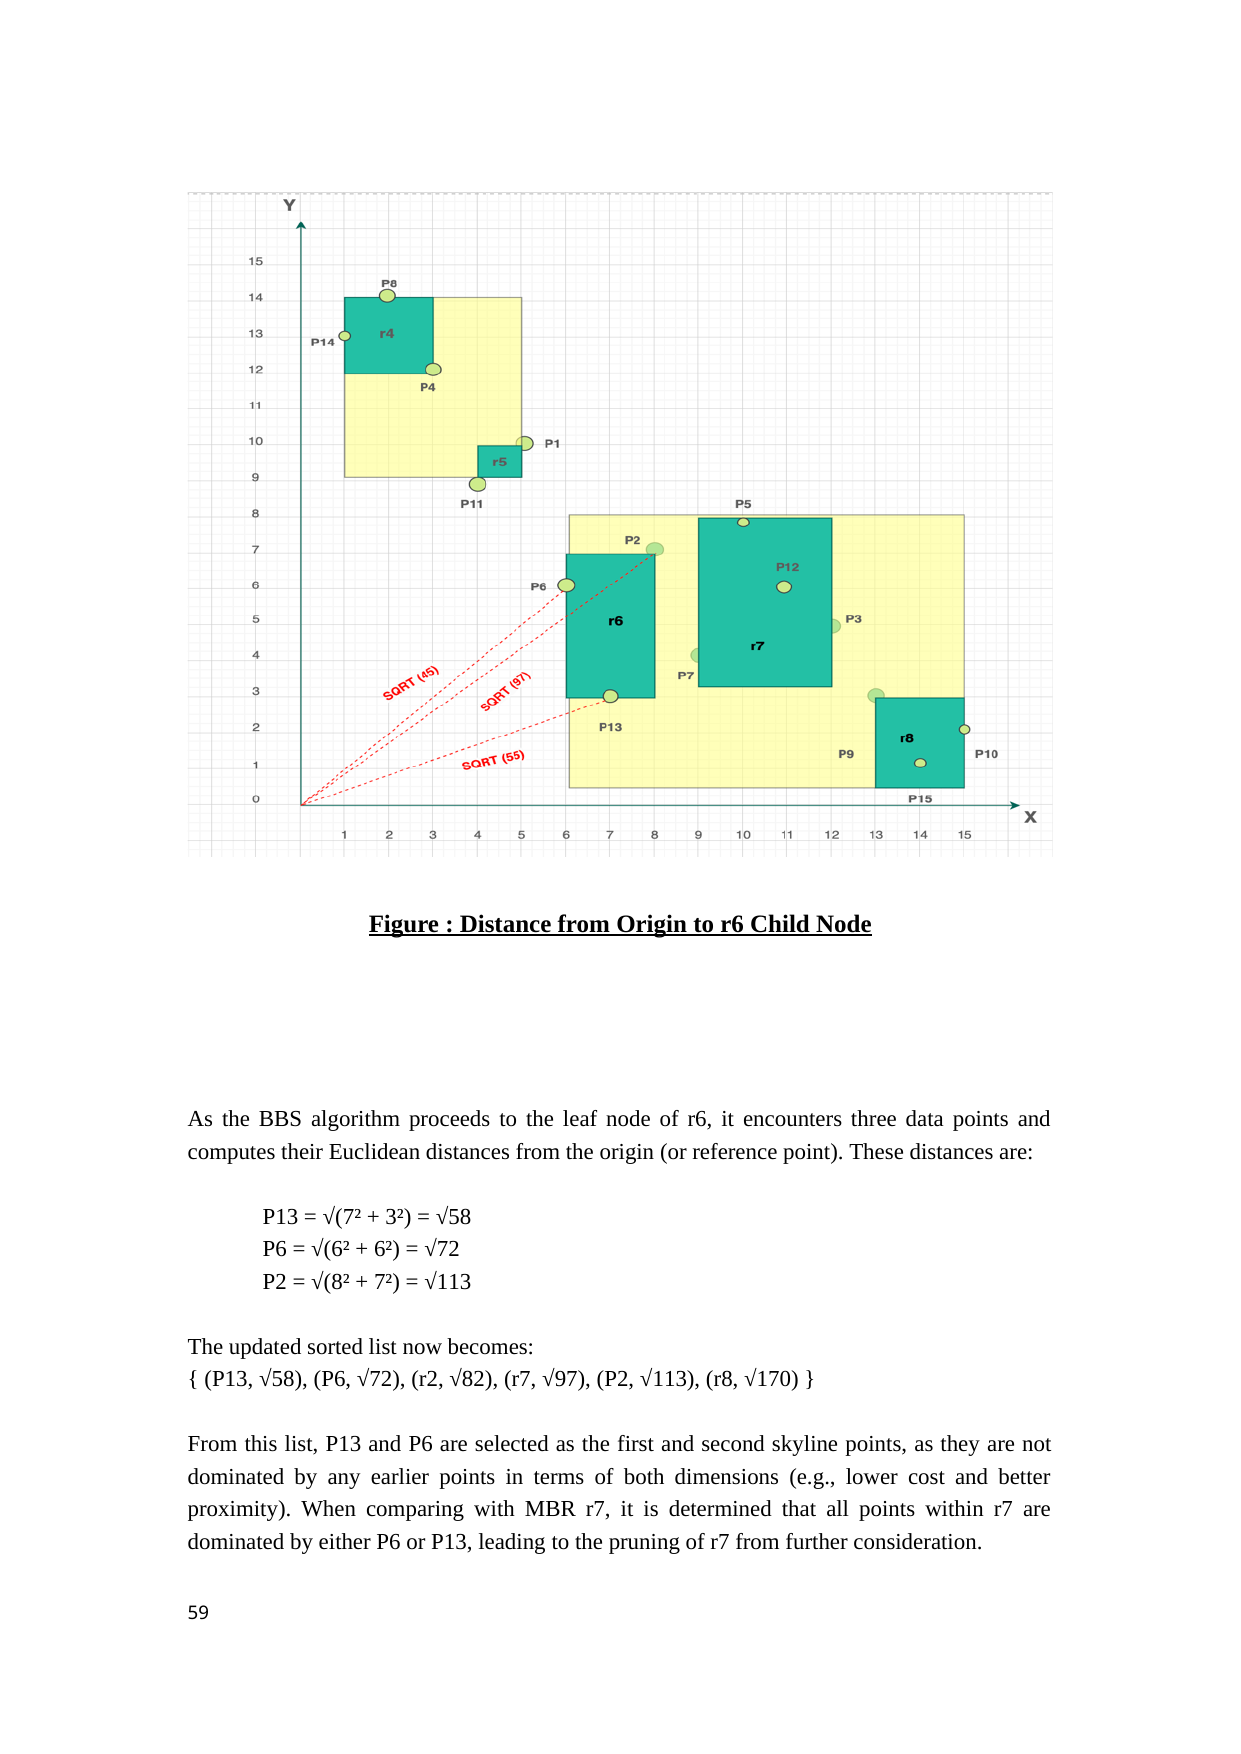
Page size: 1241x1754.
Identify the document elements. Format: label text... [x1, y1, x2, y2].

text Figure : Distance from Origin to r6 Child Node [187, 907, 1053, 940]
text P2 = √(8² + 7²) = √113 [262, 1265, 1053, 1297]
picture [187, 192, 1053, 857]
text P13 = √(7² + 3²) = √58 [262, 1200, 1053, 1232]
text P6 = √(6² + 6²) = √72 [262, 1232, 1053, 1265]
text From this list, P13 and P6 are selected as the first and second skyline points, as they are not dominated by any earlier points in terms of both dimensions (e.g., lower cost and better proximity). When comparing with MBR r7, it is determined that all points within r7 are dominated by either P6 or P13, leading to the pruning of r7 from further consideration. [187, 1427, 1053, 1557]
text As the BBS algorithm proceeds to the leaf node of r6, it encounters three data points and computes their Euclidean distances from the origin (or reference point). These distances are: [187, 1102, 1053, 1167]
text { (P13, √58), (P6, √72), (r2, √82), (r7, √97), (P2, √113), (r8, √170) } [187, 1362, 1053, 1395]
text The updated sorted list now becomes: [187, 1330, 1053, 1362]
